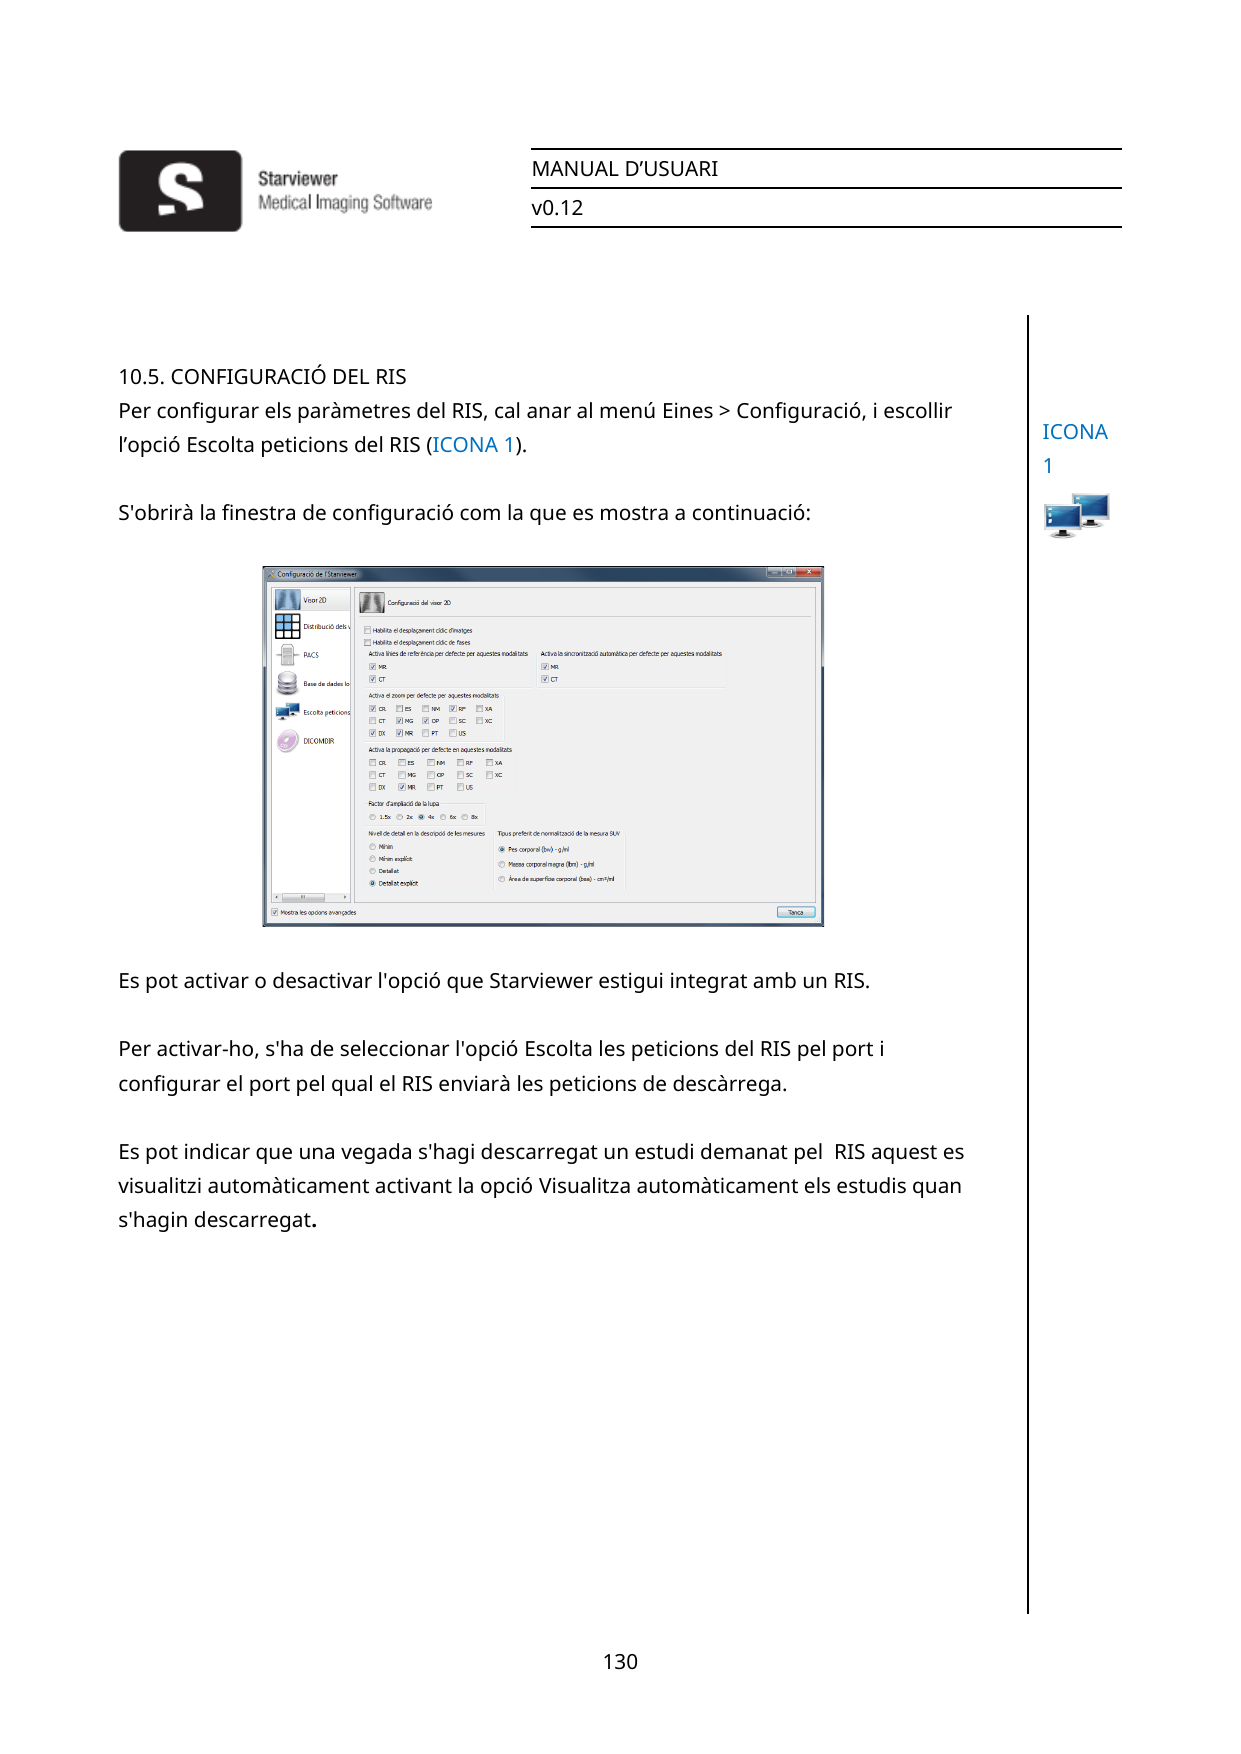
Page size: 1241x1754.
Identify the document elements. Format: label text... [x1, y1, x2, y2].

picture [1042, 485, 1111, 549]
subtitle Configuració del RIS [118, 362, 1027, 391]
text S'obrirà la finestra de configuració com la que es mostra a continuació: [118, 498, 1027, 527]
text Es pot indicar que una vegada s'hagi descarregat un estudi demanat pel RIS aquest es visualitzi automàticament activant la opció Visualitza automàticament els estudis quan s'hagin descarregat. [118, 1137, 1027, 1233]
table_header ICONA 1 [1029, 315, 1122, 1614]
text Per activar-ho, s'ha de seleccionar l'opció Escolta les peticions del RIS pel port i configurar el port pel qual el RIS enviarà les peticions de descàrrega. [118, 1034, 1027, 1097]
picture [262, 566, 825, 927]
text Es pot activar o desactivar l'opció que Starviewer estigui integrat amb un RIS. [118, 966, 1027, 995]
text Per configurar els paràmetres del RIS, cal anar al menú Eines > Configuració, i escollir l’opció Escolta peticions del RIS (ICONA 1). [118, 396, 1027, 459]
